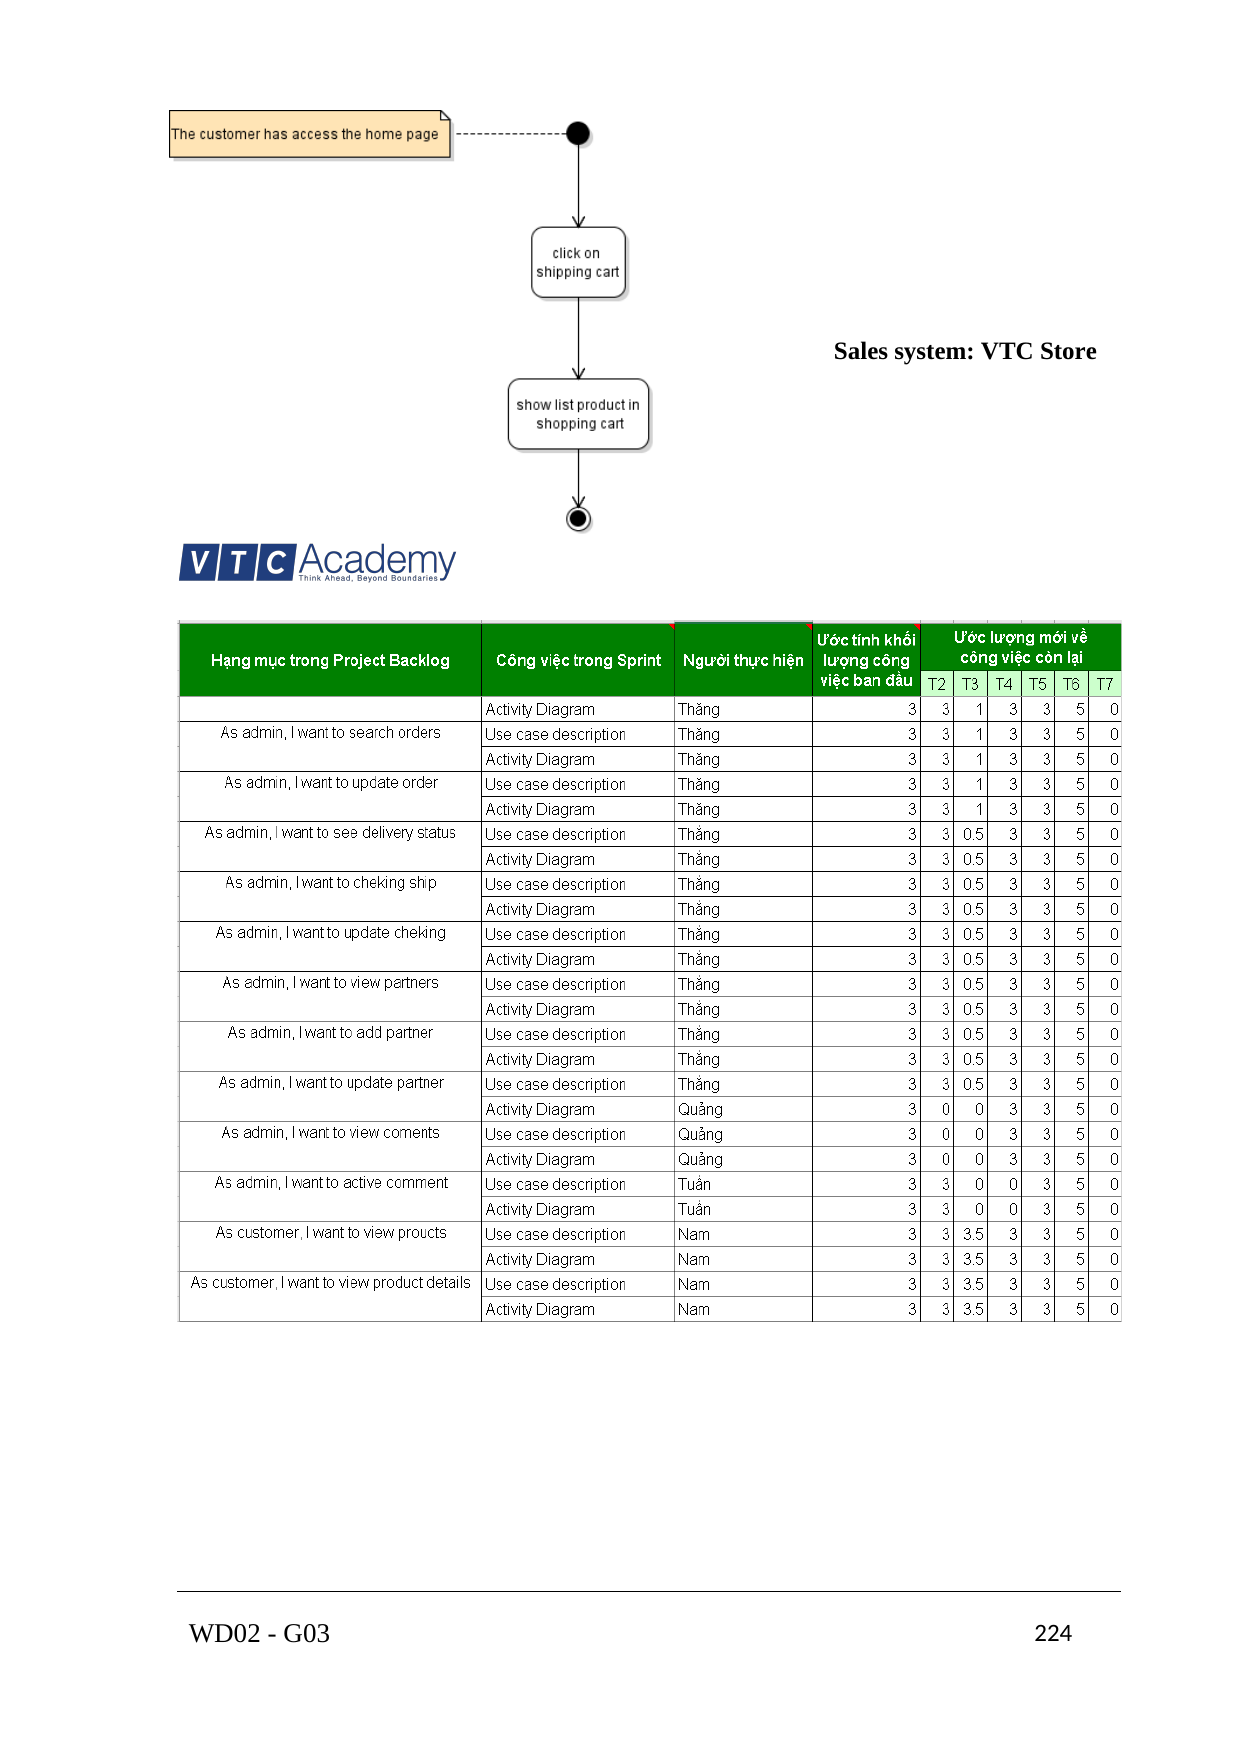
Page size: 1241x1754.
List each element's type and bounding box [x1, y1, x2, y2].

picture [177, 620, 1122, 1322]
picture [169, 110, 654, 591]
